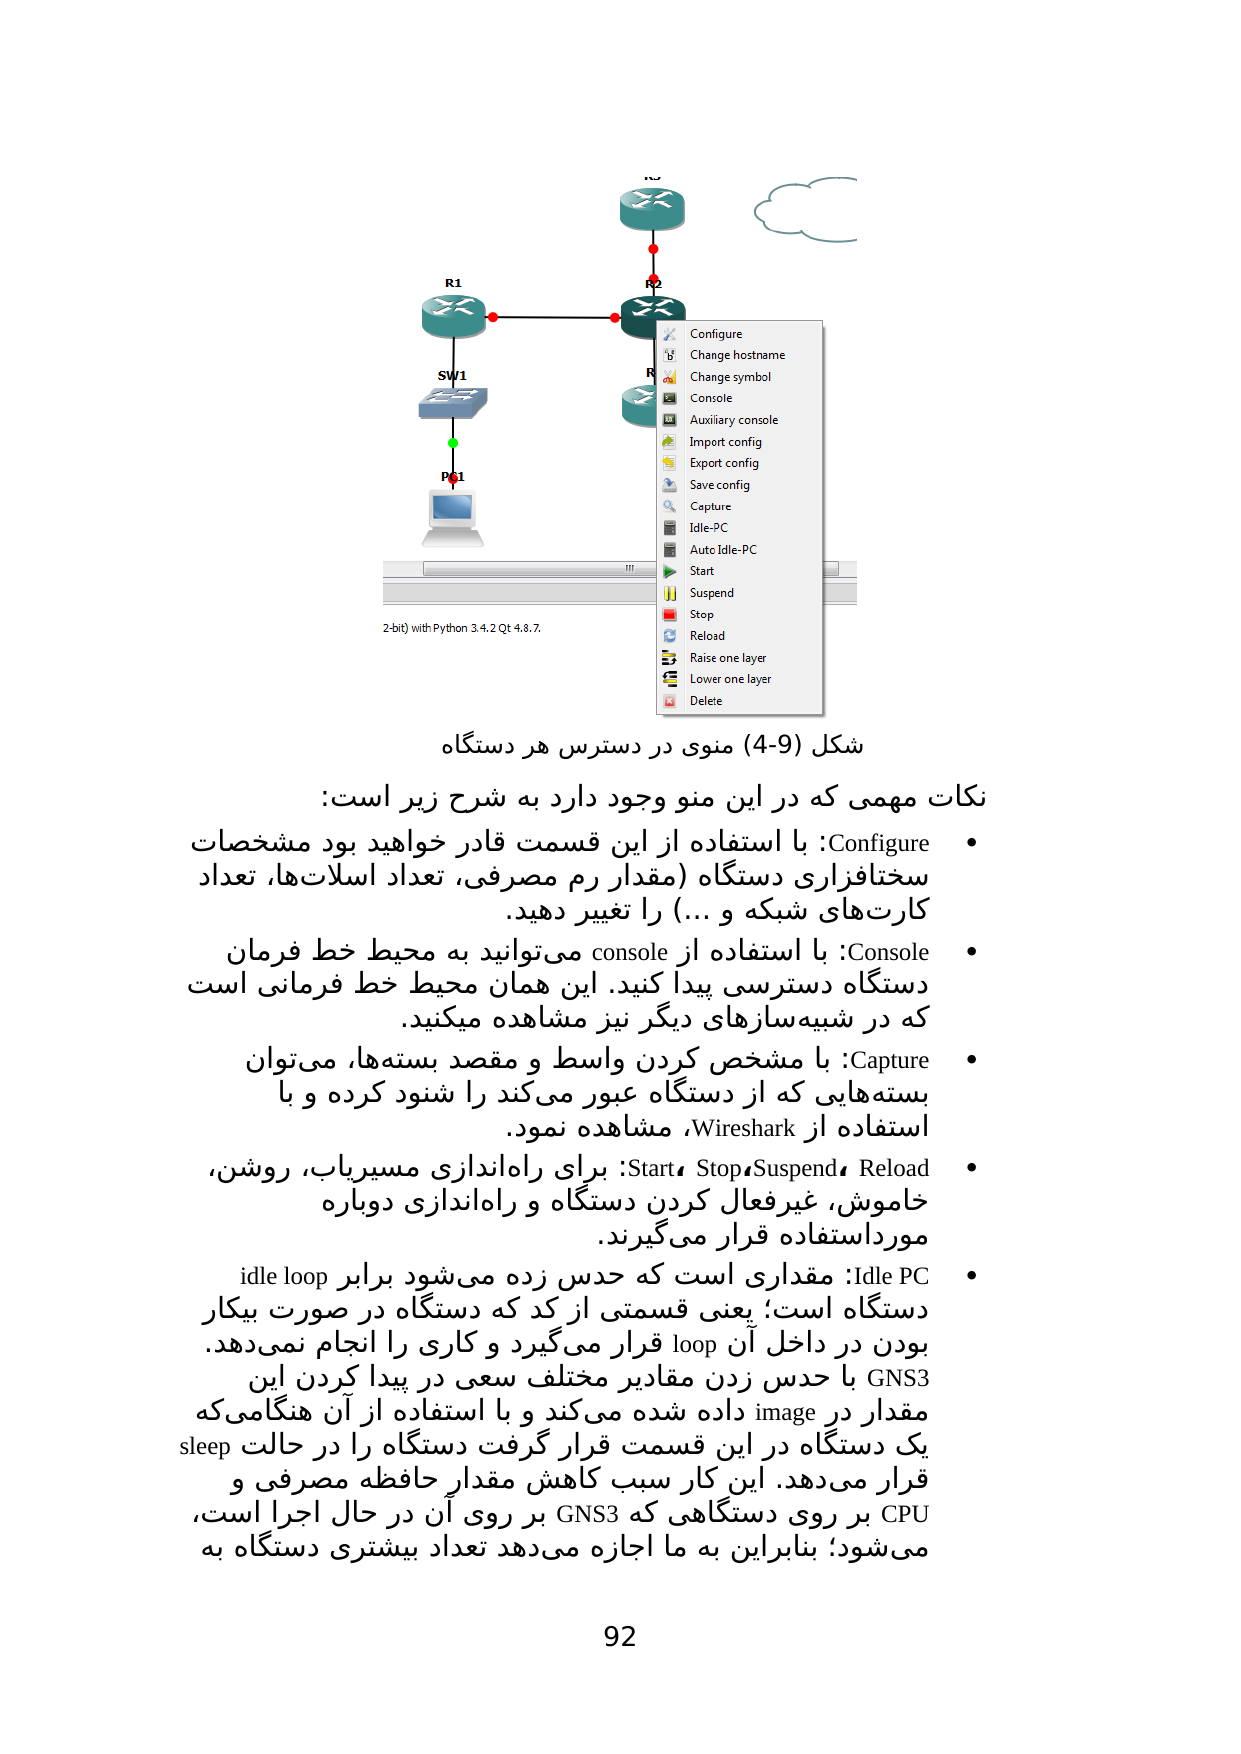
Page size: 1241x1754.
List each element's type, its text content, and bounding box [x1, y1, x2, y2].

text منوی در دسترس هر دستگاه [177, 734, 1063, 759]
picture [383, 177, 857, 726]
text Capture: با مشخص کردن واسط و مقصد بسته‌ها، می‌توان بسته‌هایی که از دستگاه عبور می‌کند را شنود کرده و با استفاده از Wireshark، مشاهده نمود. [177, 1041, 967, 1143]
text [177, 1257, 967, 1563]
text Console: با استفاده از console می‌توانید به محیط خط فرمان دستگاه دسترسی پیدا کنید. این همان محیط خط فرمانی است که در شبیه‌سازهای دیگر نیز مشاهده میکنید. [177, 933, 967, 1035]
text Configure: با استفاده از این قسمت قادر خواهید بود مشخصات سختافزاری دستگاه (مقدار رم مصرفی، تعداد اسلات‌ها، تعداد کارت‌های شبکه و ...) را تغییر دهید. [177, 825, 967, 927]
text Start، Stop،Suspend، Reload: برای راه‌اندازی مسیریاب، روشن، خاموش، غیرفعال کردن دستگاه و راه‌اندازی دوباره مورداستفاده قرار می‌گیرند. [177, 1149, 967, 1251]
text نکات مهمی که در این منو وجود دارد به شرح زیر است: [177, 779, 1063, 813]
